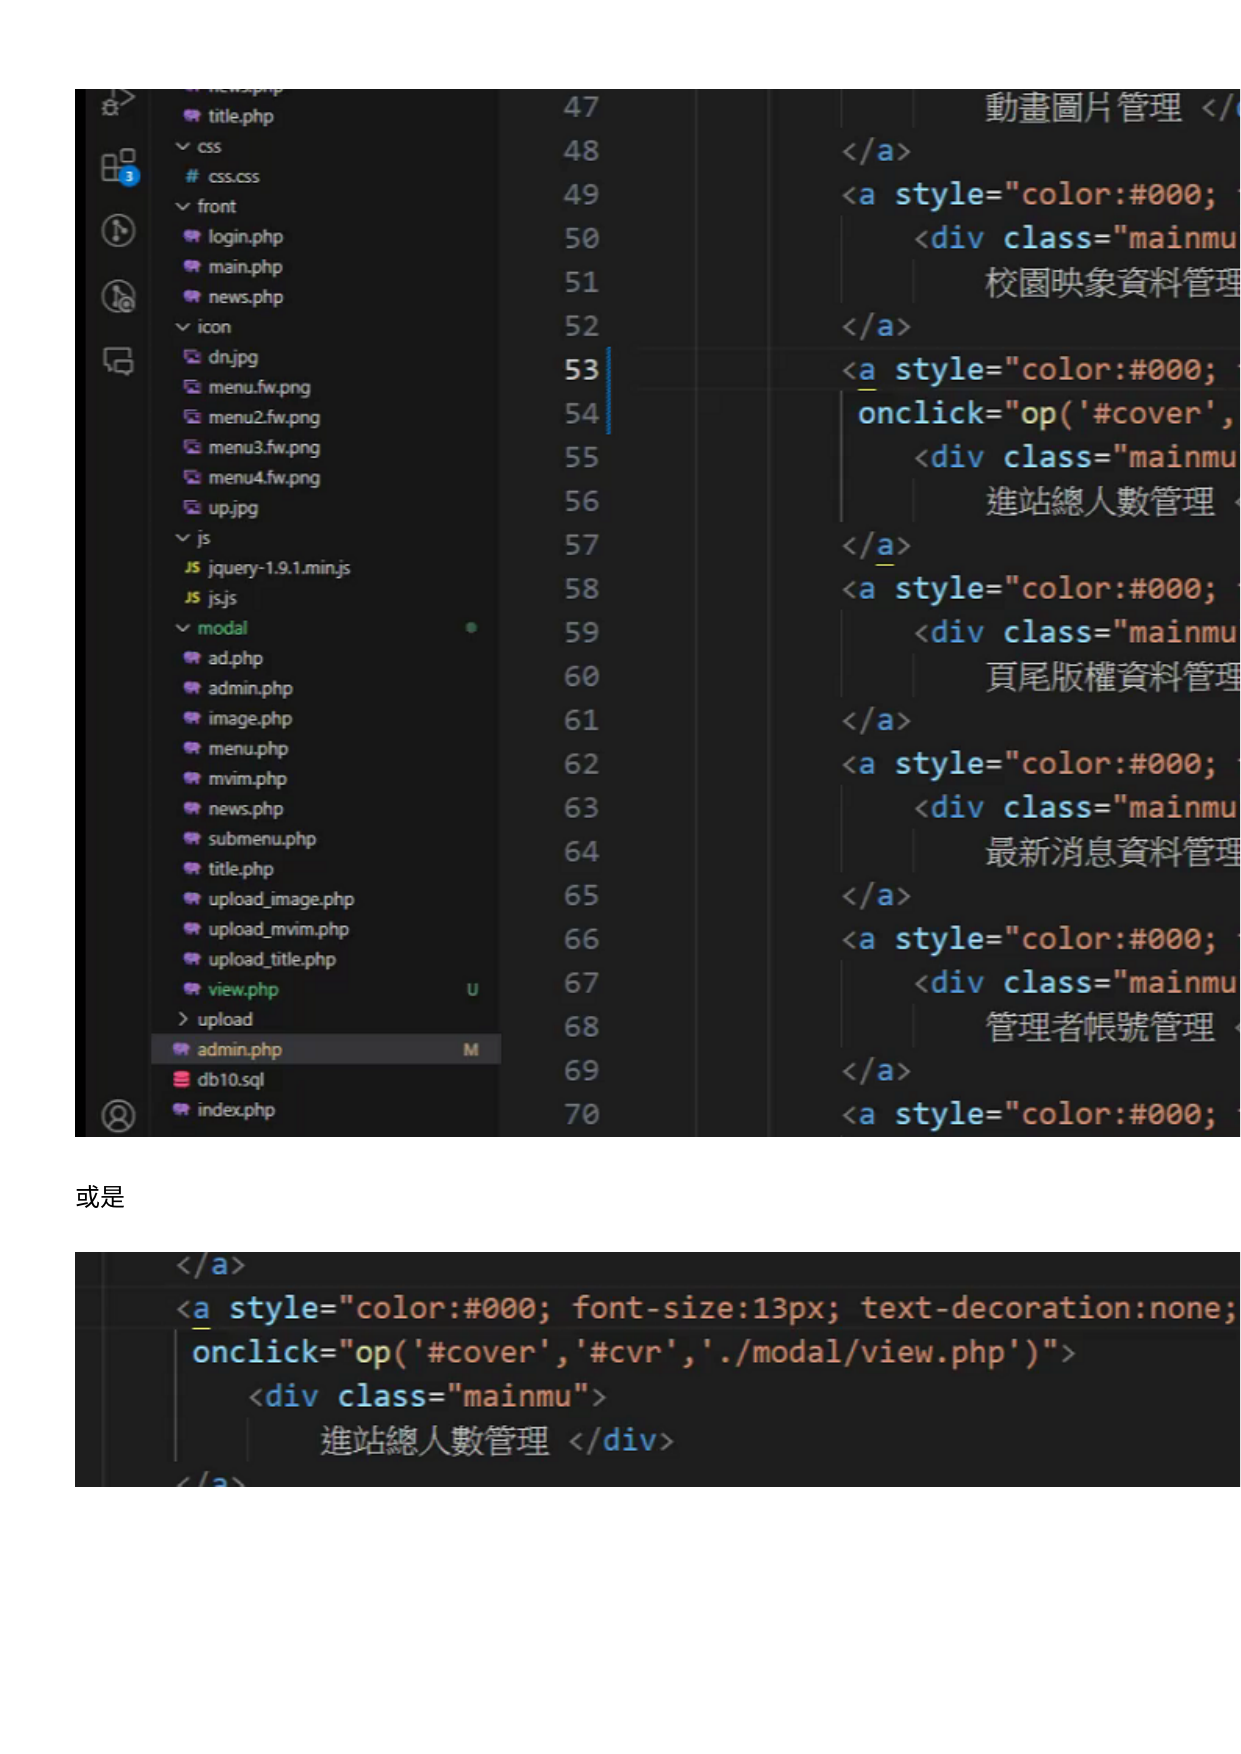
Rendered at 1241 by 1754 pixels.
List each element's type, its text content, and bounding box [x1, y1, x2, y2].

picture [75, 89, 1241, 1137]
picture [75, 1252, 1241, 1487]
text 或是 [75, 1177, 1165, 1214]
